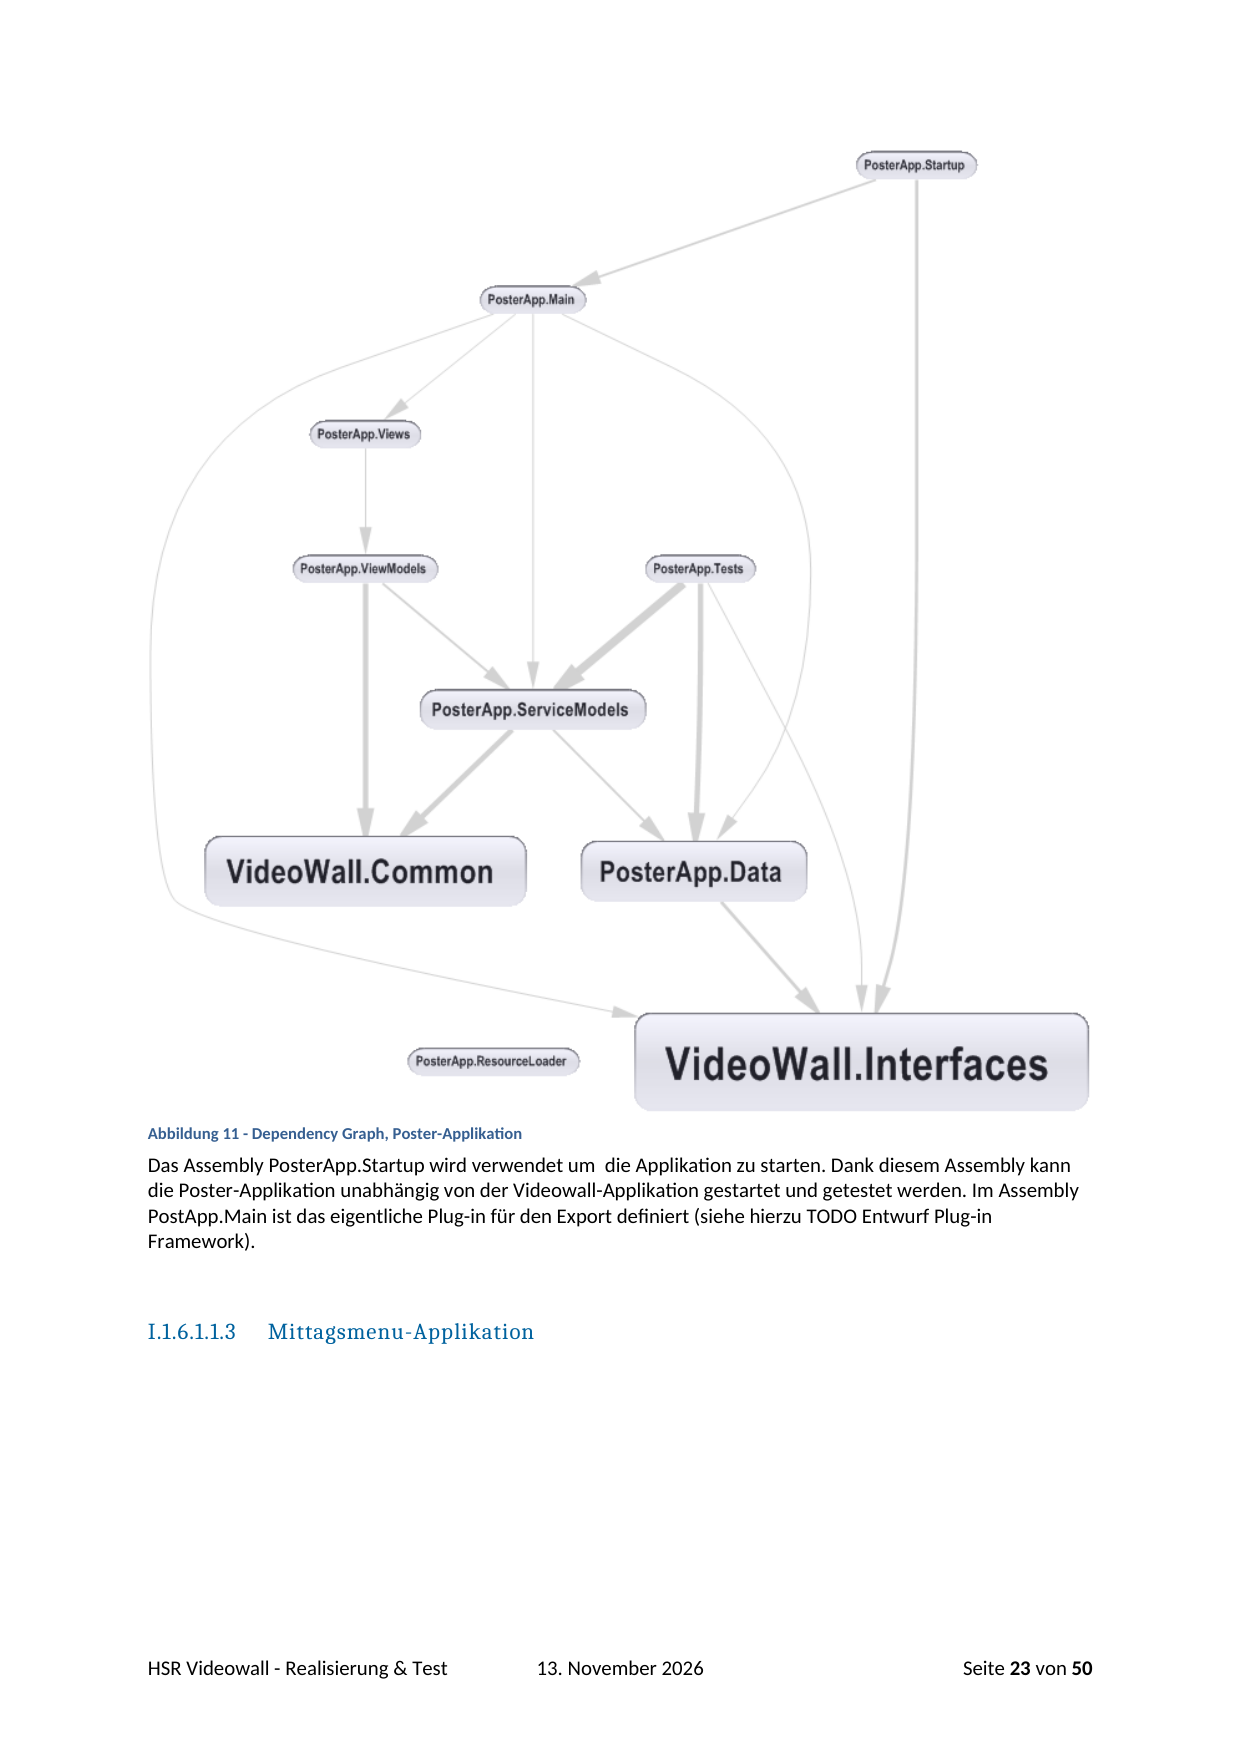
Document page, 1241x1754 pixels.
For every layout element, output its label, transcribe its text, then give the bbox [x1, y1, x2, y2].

text Das Assembly PosterApp.Startup wird verwendet um die Applikation zu starten. Dank diesem Assembly kann die Poster-Applikation unabhängig von der Videowall-Applikation gestartet und getestet werden. Im Assembly PostApp.Main ist das eigentliche Plug-in für den Export definiert (siehe hierzu TODO Entwurf Plug-in Framework). [148, 1152, 1093, 1254]
subtitle Mittagsmenu-Applikation [148, 1319, 1093, 1345]
text Abbildung 11 - Dependency Graph, Poster-Applikation [148, 1123, 1093, 1144]
picture [147, 147, 1093, 1115]
